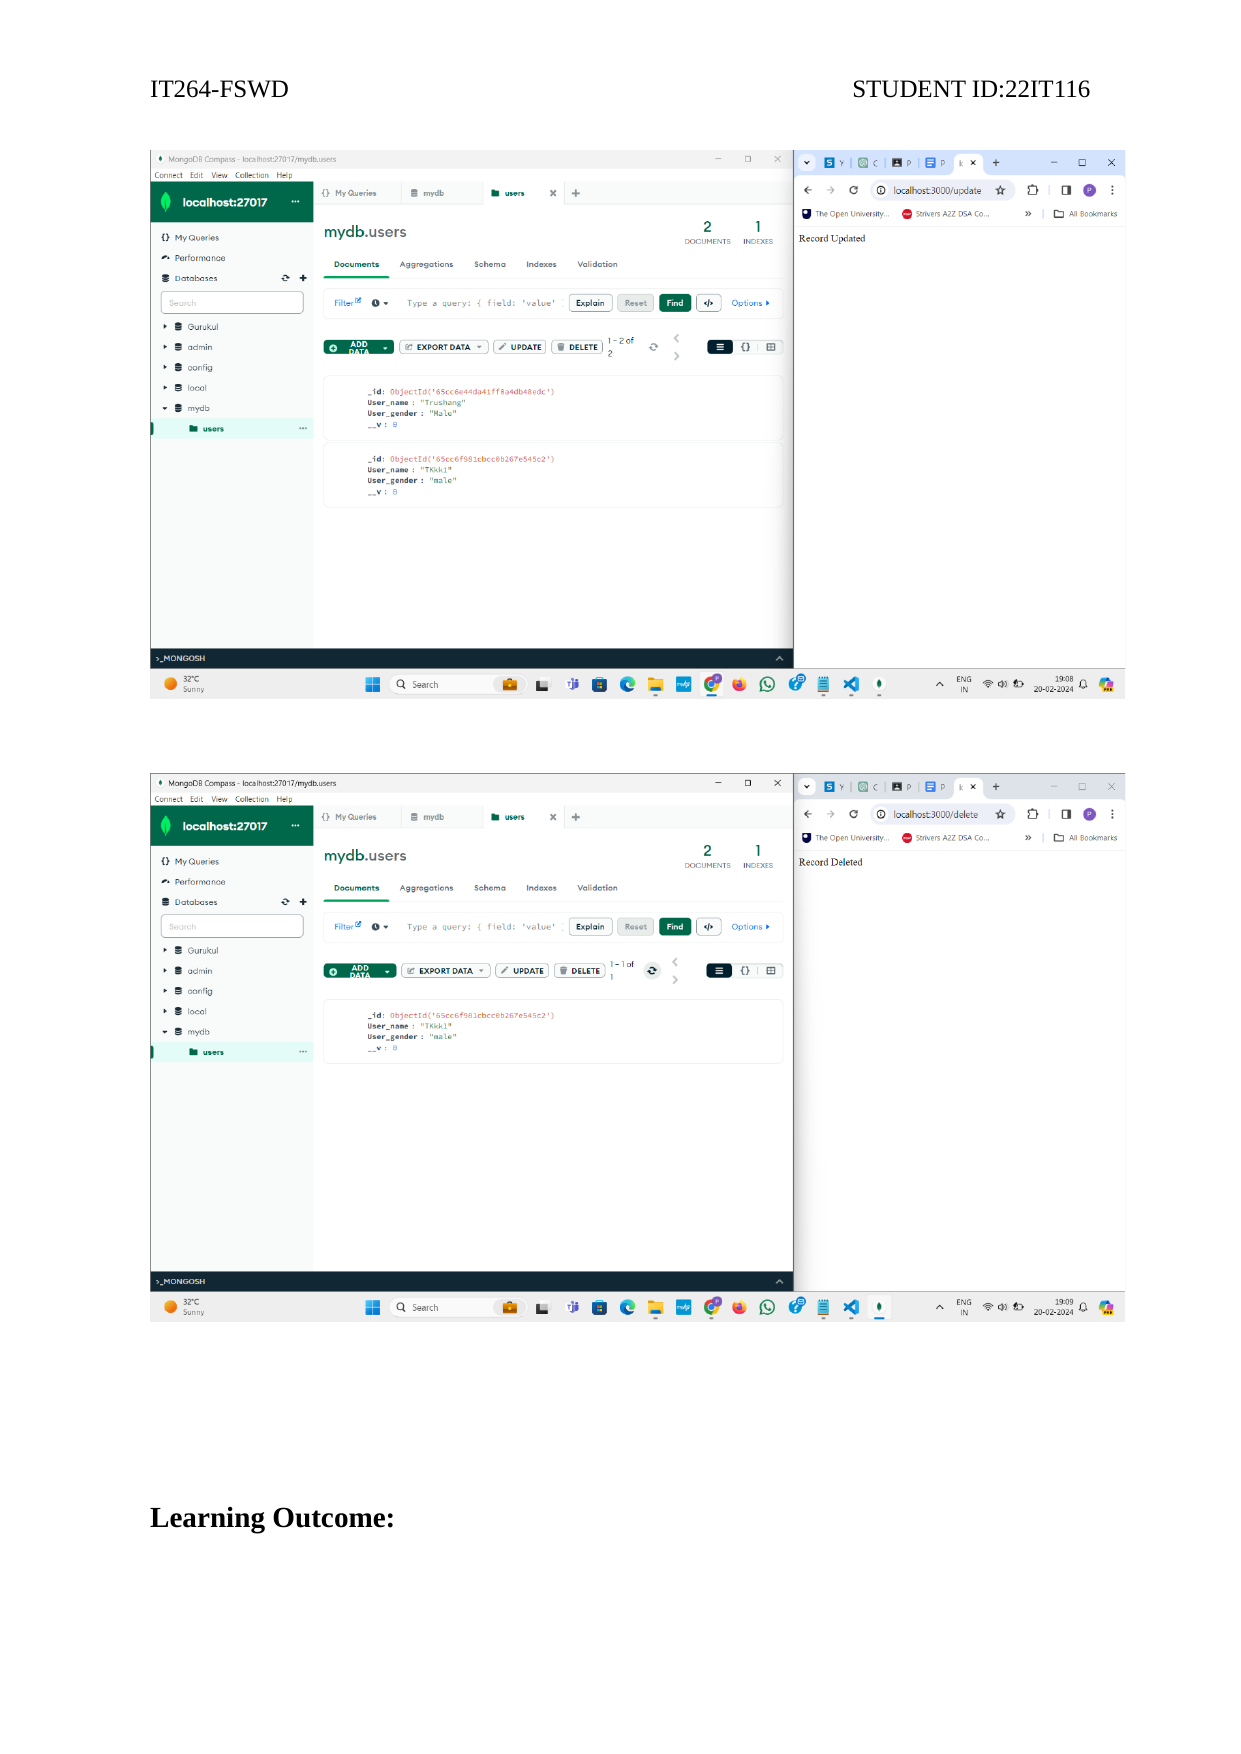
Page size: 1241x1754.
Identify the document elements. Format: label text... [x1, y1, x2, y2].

picture [150, 150, 1125, 699]
picture [150, 773, 1125, 1322]
text Learning Outcome: [150, 1501, 1090, 1534]
